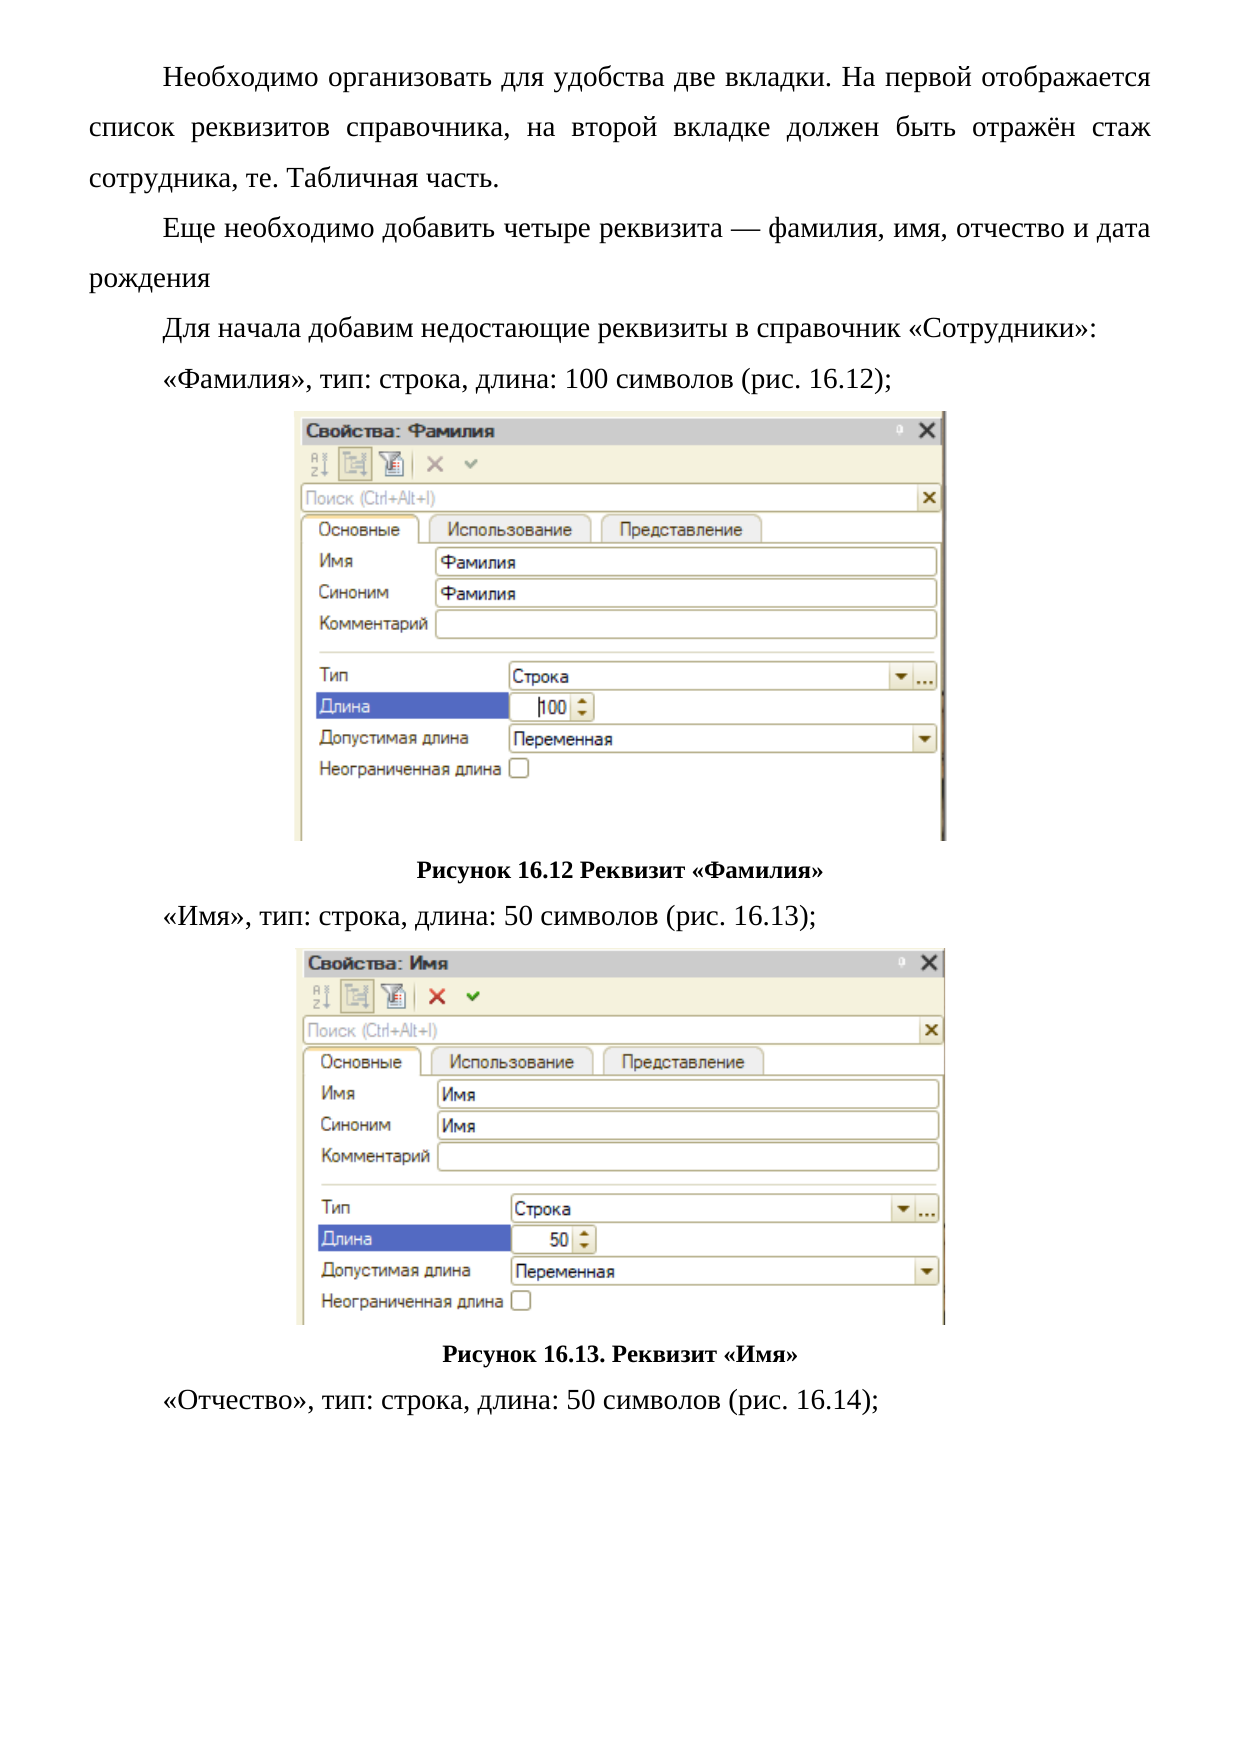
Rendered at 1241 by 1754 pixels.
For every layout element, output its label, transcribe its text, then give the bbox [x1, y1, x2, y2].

text Рисунок 16.13. Реквизит «Имя» [89, 1339, 1152, 1368]
text Необходимо организовать для удобства две вкладки. На первой отображается список реквизитов справочника, на второй вкладке должен быть отражён стаж сотрудника, те. Табличная часть. [89, 59, 1152, 193]
text «Отчество», тип: строка, длина: 50 символов (рис. 16.14); [89, 1382, 1152, 1416]
text Еще необходимо добавить четыре реквизита — фамилия, имя, отчество и дата рождения [89, 210, 1152, 294]
picture [293, 411, 947, 841]
picture [295, 948, 946, 1325]
text «Имя», тип: строка, длина: 50 символов (рис. 16.13); [89, 898, 1152, 932]
text Рисунок 16.12 Реквизит «Фамилия» [89, 855, 1152, 884]
text Для начала добавим недостающие реквизиты в справочник «Сотрудники»: [89, 311, 1152, 344]
text «Фамилия», тип: строка, длина: 100 символов (рис. 16.12); [89, 361, 1152, 394]
